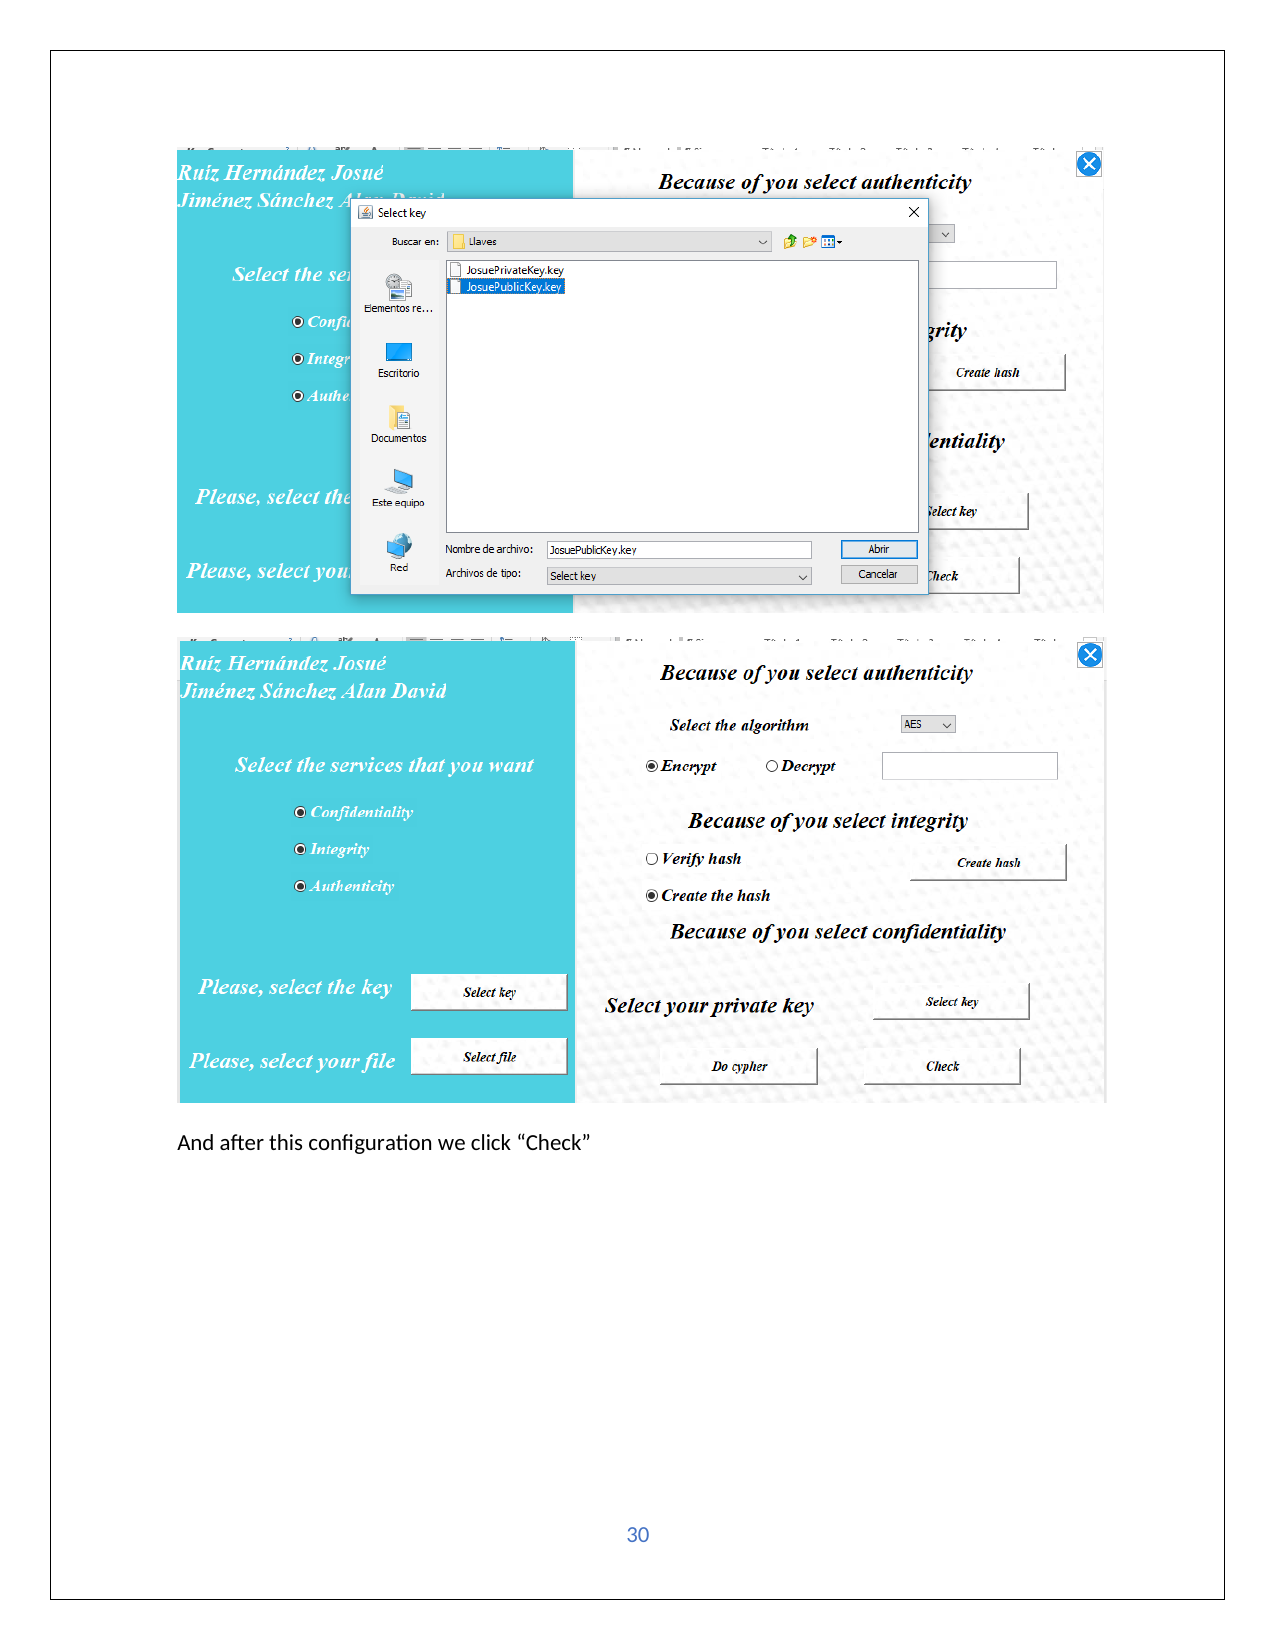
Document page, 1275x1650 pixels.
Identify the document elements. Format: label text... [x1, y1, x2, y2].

picture [177, 147, 1104, 613]
picture [177, 637, 1107, 1103]
text And after this configuration we click “Check” [177, 1128, 1098, 1156]
